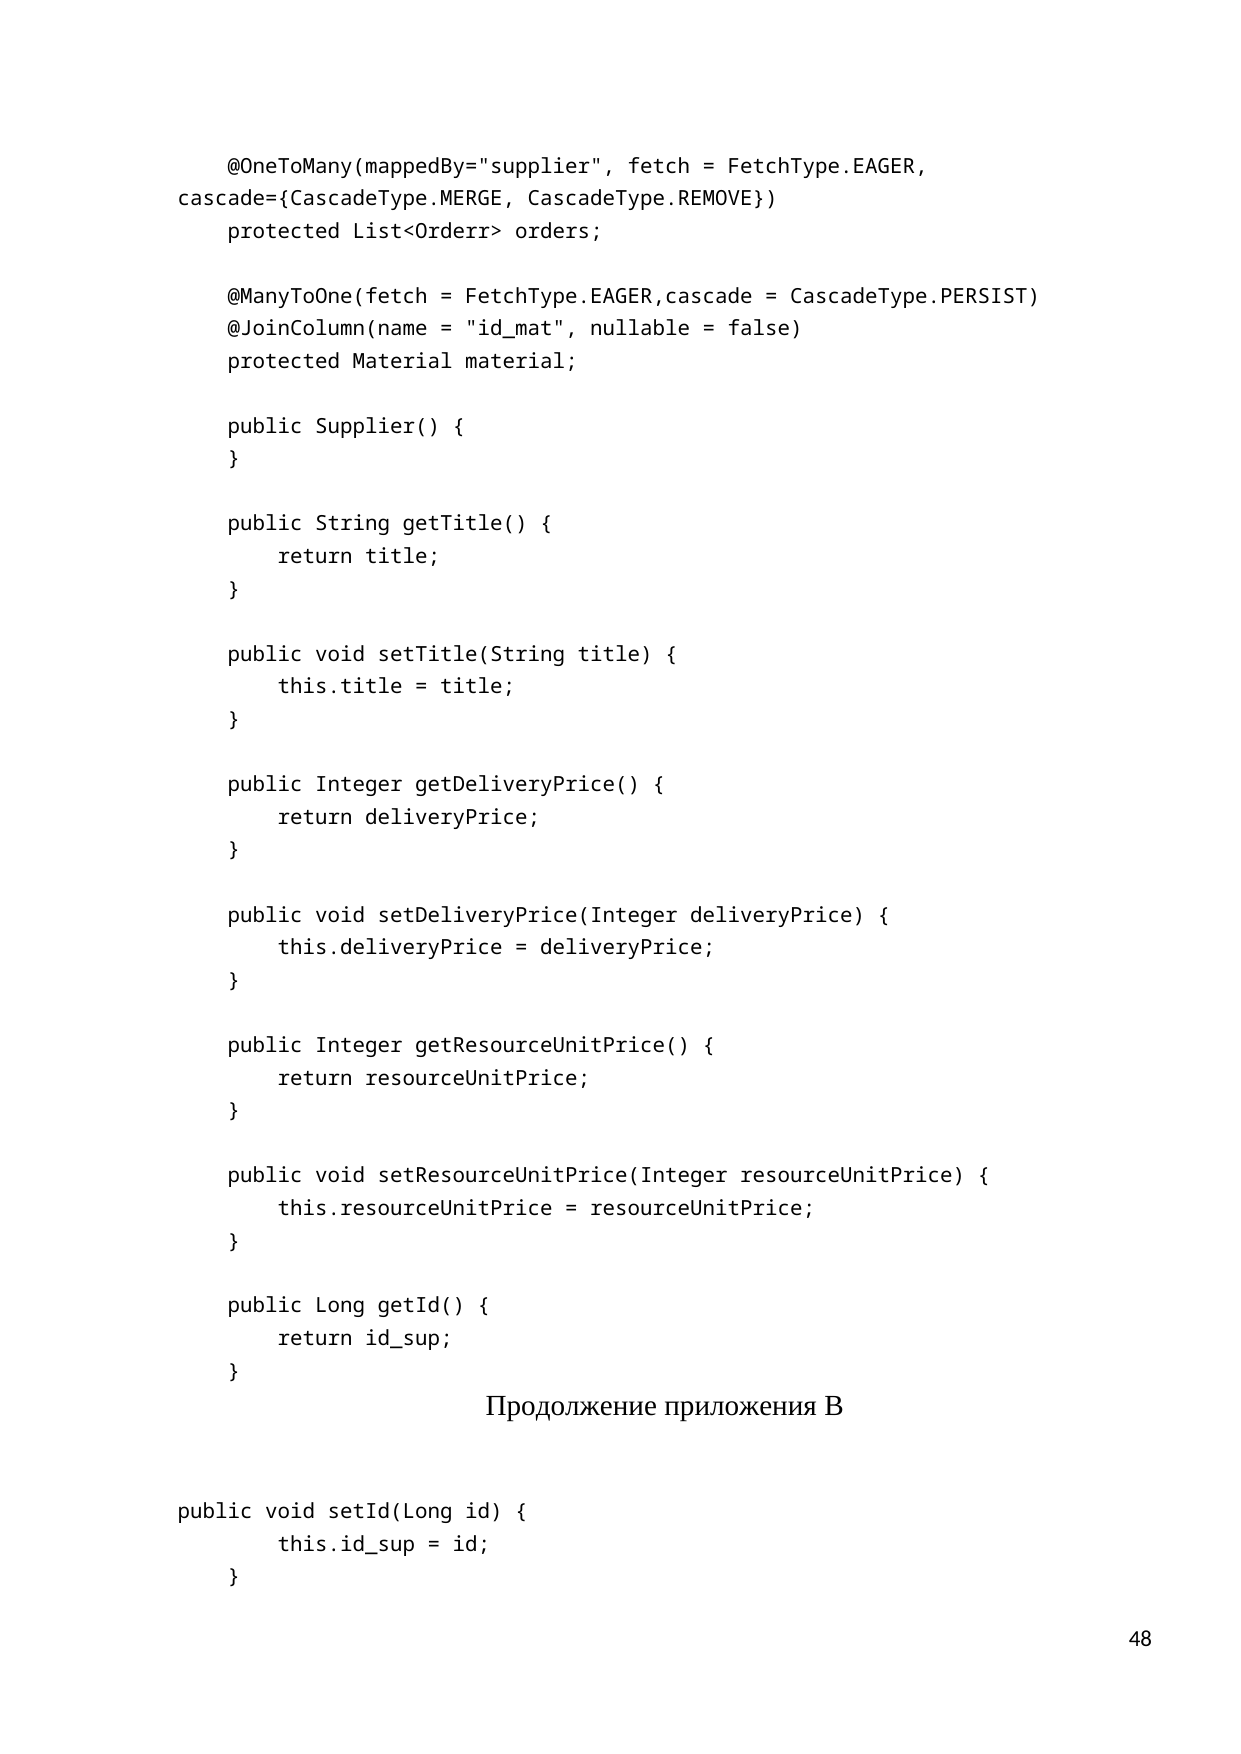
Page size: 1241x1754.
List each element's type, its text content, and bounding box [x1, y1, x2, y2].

text public void setResourceUnitPrice(Integer resourceUnitPrice) { [177, 1161, 1152, 1189]
text } [177, 1226, 1152, 1254]
text return id_sup; [177, 1323, 1152, 1352]
text @JoinColumn(name = "id_mat", nullable = false) [177, 313, 1152, 342]
text this.resourceUnitPrice = resourceUnitPrice; [177, 1193, 1152, 1222]
text } [177, 704, 1152, 733]
text public Integer getDeliveryPrice() { [177, 769, 1152, 798]
text } [177, 443, 1152, 472]
text @ManyToOne(fetch = FetchType.EAGER,cascade = CascadeType.PERSIST) [177, 281, 1152, 309]
text return resourceUnitPrice; [177, 1063, 1152, 1091]
text } [177, 1561, 1152, 1590]
text protected List<Orderr> orders; [177, 216, 1152, 244]
text return title; [177, 541, 1152, 569]
text } [177, 574, 1152, 602]
text } [177, 965, 1152, 993]
text } [177, 1095, 1152, 1124]
text this.id_sup = id; [177, 1529, 1152, 1557]
text this.title = title; [177, 672, 1152, 700]
text public String getTitle() { [177, 508, 1152, 537]
text protected Material material; [177, 346, 1152, 374]
text @OneToMany(mappedBy="supplier", fetch = FetchType.EAGER, cascade={CascadeType.MERGE, CascadeType.REMOVE}) [177, 151, 1152, 212]
text } [177, 834, 1152, 863]
text public Supplier() { [177, 411, 1152, 439]
text this.deliveryPrice = deliveryPrice; [177, 932, 1152, 961]
text Продолжение приложения В [177, 1388, 1152, 1422]
text public void setDeliveryPrice(Integer deliveryPrice) { [177, 900, 1152, 928]
text public Integer getResourceUnitPrice() { [177, 1030, 1152, 1059]
text return deliveryPrice; [177, 802, 1152, 830]
text public void setId(Long id) { [177, 1496, 1152, 1525]
text } [177, 1356, 1152, 1384]
text public Long getId() { [177, 1291, 1152, 1319]
text public void setTitle(String title) { [177, 639, 1152, 667]
